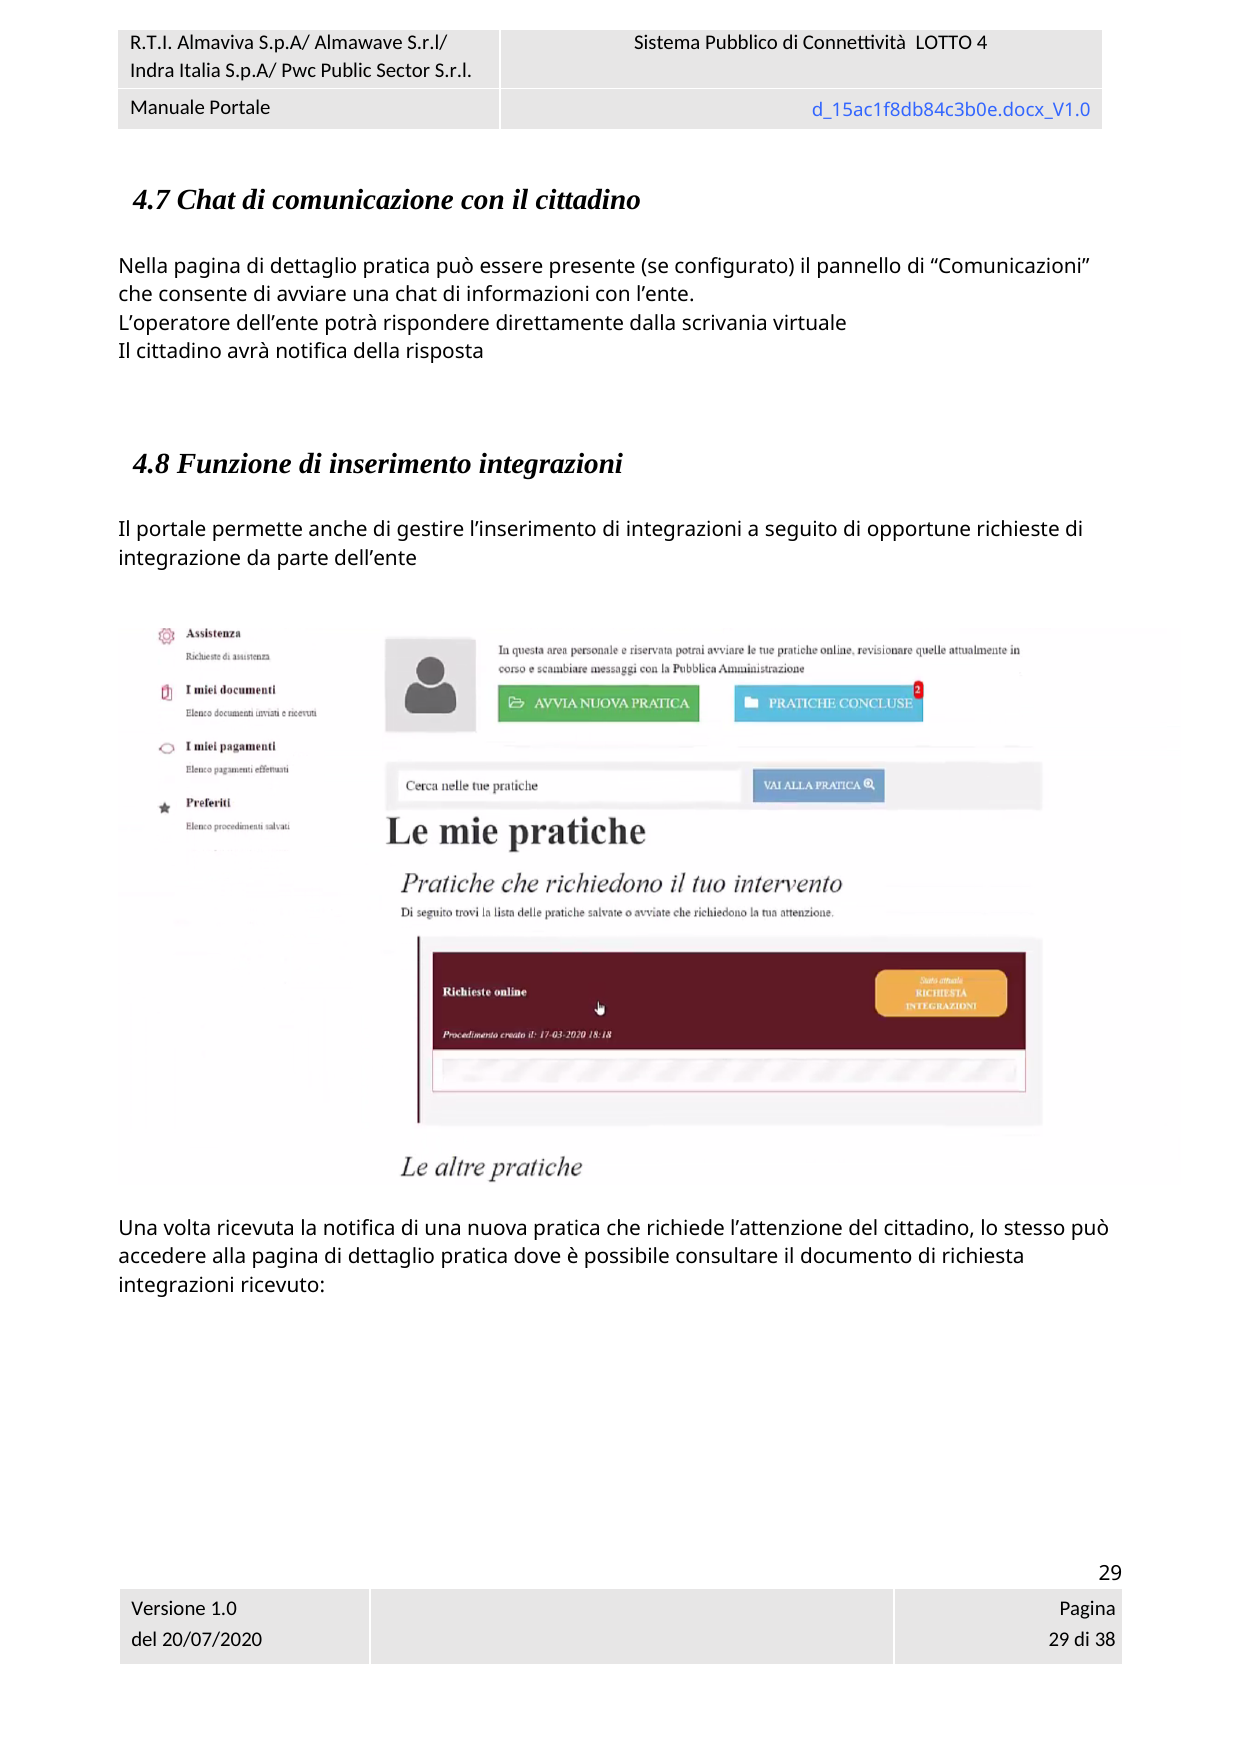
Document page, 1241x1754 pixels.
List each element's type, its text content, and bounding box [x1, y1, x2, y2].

subtitle Funzione di inserimento integrazioni [133, 446, 1122, 480]
picture [118, 628, 1181, 1185]
subtitle Chat di comunicazione con il cittadino [133, 182, 1122, 216]
text Una volta ricevuta la notifica di una nuova pratica che richiede l’attenzione del cittadino, lo stesso può accedere alla pagina di dettaglio pratica dove è possibile consultare il documento di richiesta integrazioni ricevuto: [118, 1213, 1122, 1298]
text Il cittadino avrà notifica della risposta [118, 336, 1122, 364]
text L’operatore dell’ente potrà rispondere direttamente dalla scrivania virtuale [118, 308, 1122, 336]
text Il portale permette anche di gestire l’inserimento di integrazioni a seguito di opportune richieste di integrazione da parte dell’ente [118, 514, 1122, 571]
text Nella pagina di dettaglio pratica può essere presente (se configurato) il pannello di “Comunicazioni” che consente di avviare una chat di informazioni con l’ente. [118, 251, 1122, 308]
